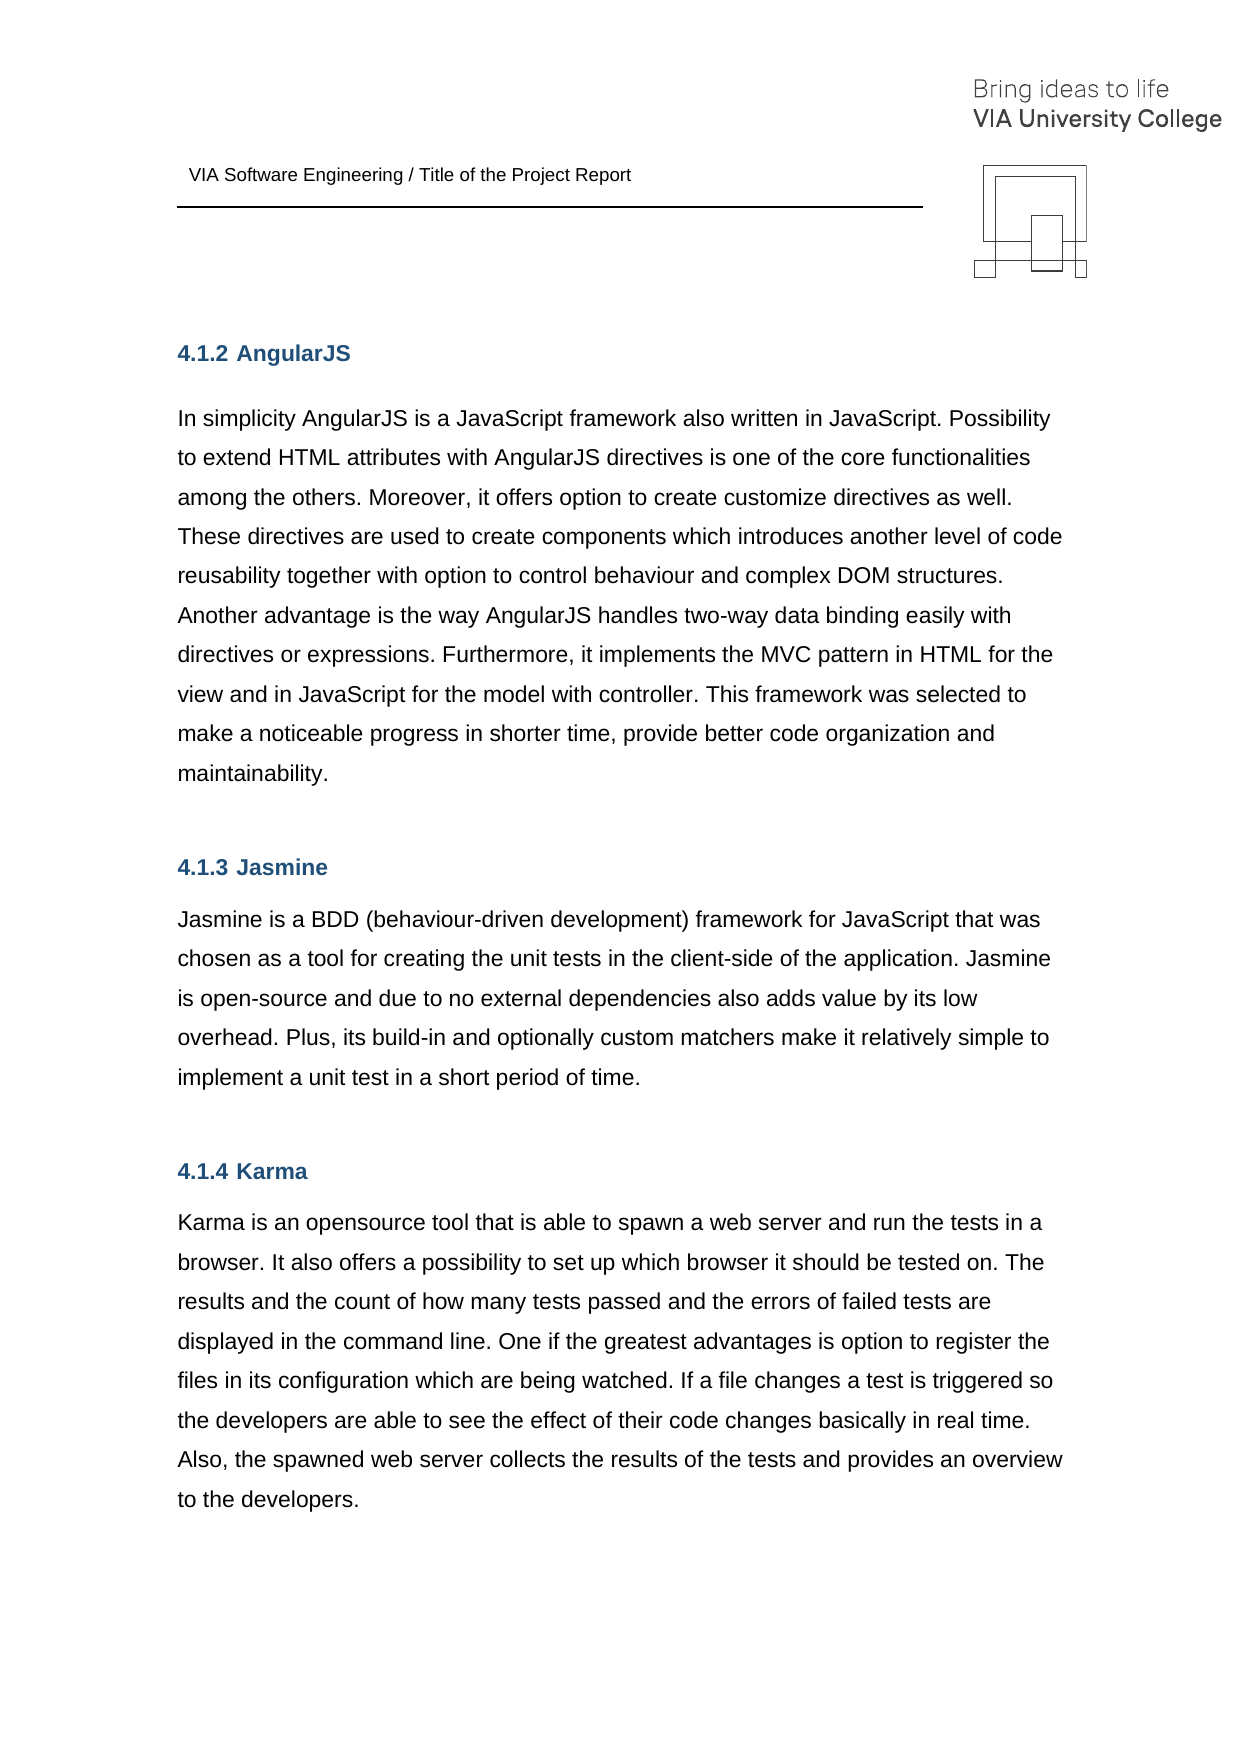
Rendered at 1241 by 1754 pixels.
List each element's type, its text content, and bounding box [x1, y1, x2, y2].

subtitle Karma [177, 1153, 1063, 1184]
subtitle AngularJS [177, 340, 1063, 366]
text Karma is an opensource tool that is able to spawn a web server and run the tests in a browser. It also offers a possibility to set up which browser it should be tested on. The results and the count of how many tests passed and the errors of failed tests are displayed in the command line. One if the greatest advantages is option to register the files in its configuration which are being watched. If a file changes a test is triggered so the developers are able to see the effect of their code changes basically in real time. Also, the spawned web server collects the results of the tests and provides an overview to the developers. [177, 1209, 1063, 1512]
text In simplicity AngularJS is a JavaScript framework also written in JavaScript. Possibility to extend HTML attributes with AngularJS directives is one of the core functionalities among the others. Moreover, it offers option to create customize directives as well. These directives are used to create components which introduces another level of code reusability together with option to control behaviour and complex DOM structures. Another advantage is the way AngularJS handles two-way data binding easily with directives or expressions. Furthermore, it implements the MVC pattern in HTML for the view and in JavaScript for the model with controller. This framework was selected to make a noticeable progress in shorter time, provide better code organization and maintainability. [177, 404, 1063, 786]
subtitle Jasmine [177, 849, 1063, 881]
text Jasmine is a BDD (behaviour-driven development) framework for JavaScript that was chosen as a tool for creating the unit tests in the client-side of the application. Jasmine is open-source and due to no external dependencies also adds value by its low overhead. Plus, its build-in and optionally custom matchers make it relatively simple to implement a unit test in a short period of time. [177, 906, 1063, 1090]
